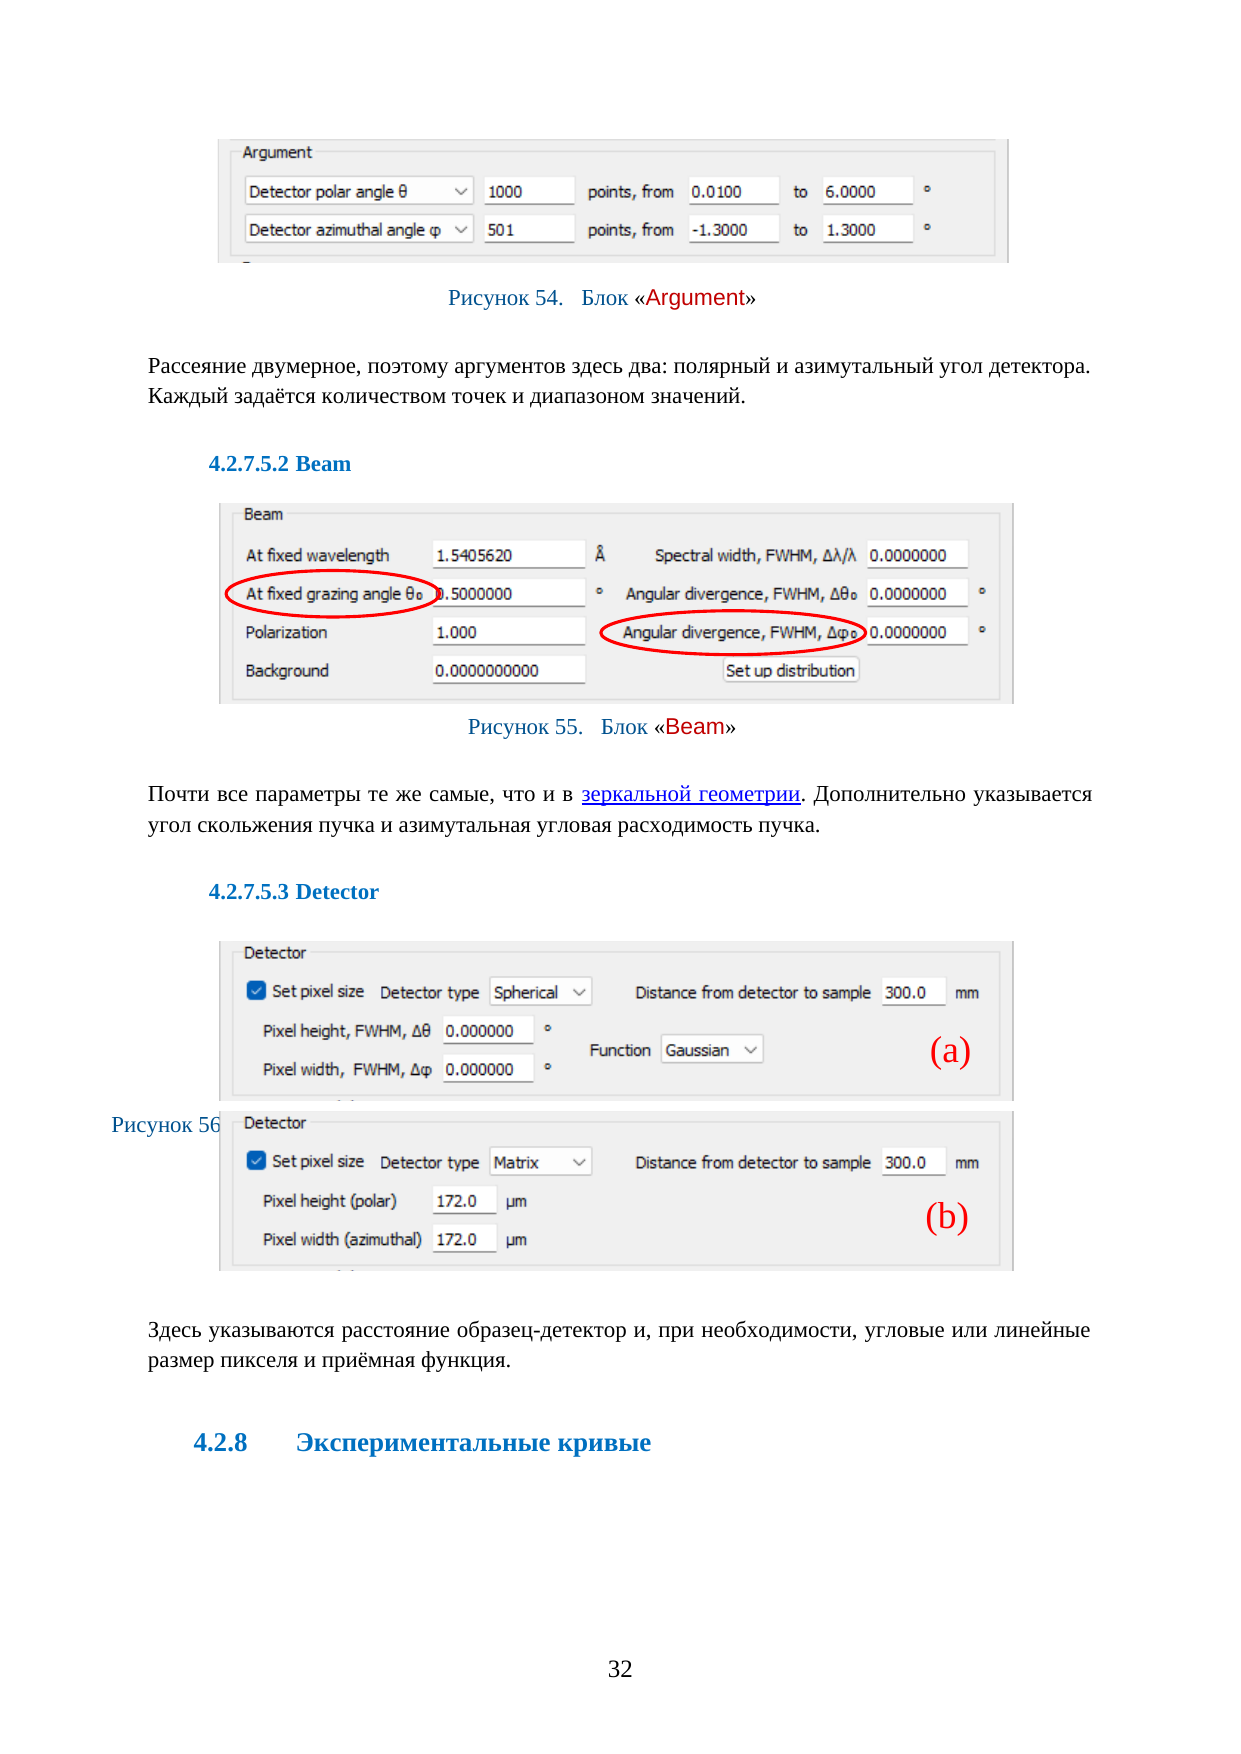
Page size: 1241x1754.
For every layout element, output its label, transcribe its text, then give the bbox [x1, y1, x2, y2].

picture [217, 139, 1009, 263]
text Рассеяние двумерное, поэтому аргументов здесь два: полярный и азимутальный угол детектора. Каждый задаётся количеством точек и диапазоном значений. [148, 352, 1093, 408]
subtitle Экспериментальные кривые [193, 1426, 1093, 1458]
text Почти все параметры те же самые, что и в зеркальной геометрии. Дополнительно указывается угол скольжения пучка и азимутальная угловая расходимость пучка. [148, 781, 1093, 837]
picture [219, 941, 1014, 1101]
picture [219, 1111, 1014, 1271]
subtitle Beam [209, 450, 1093, 476]
subtitle Detector [209, 878, 1093, 905]
text Здесь указываются расстояние образец-детектор и, при необходимости, угловые или линейные размер пикселя и приёмная функция. [148, 1179, 1093, 1373]
picture [219, 503, 1014, 704]
